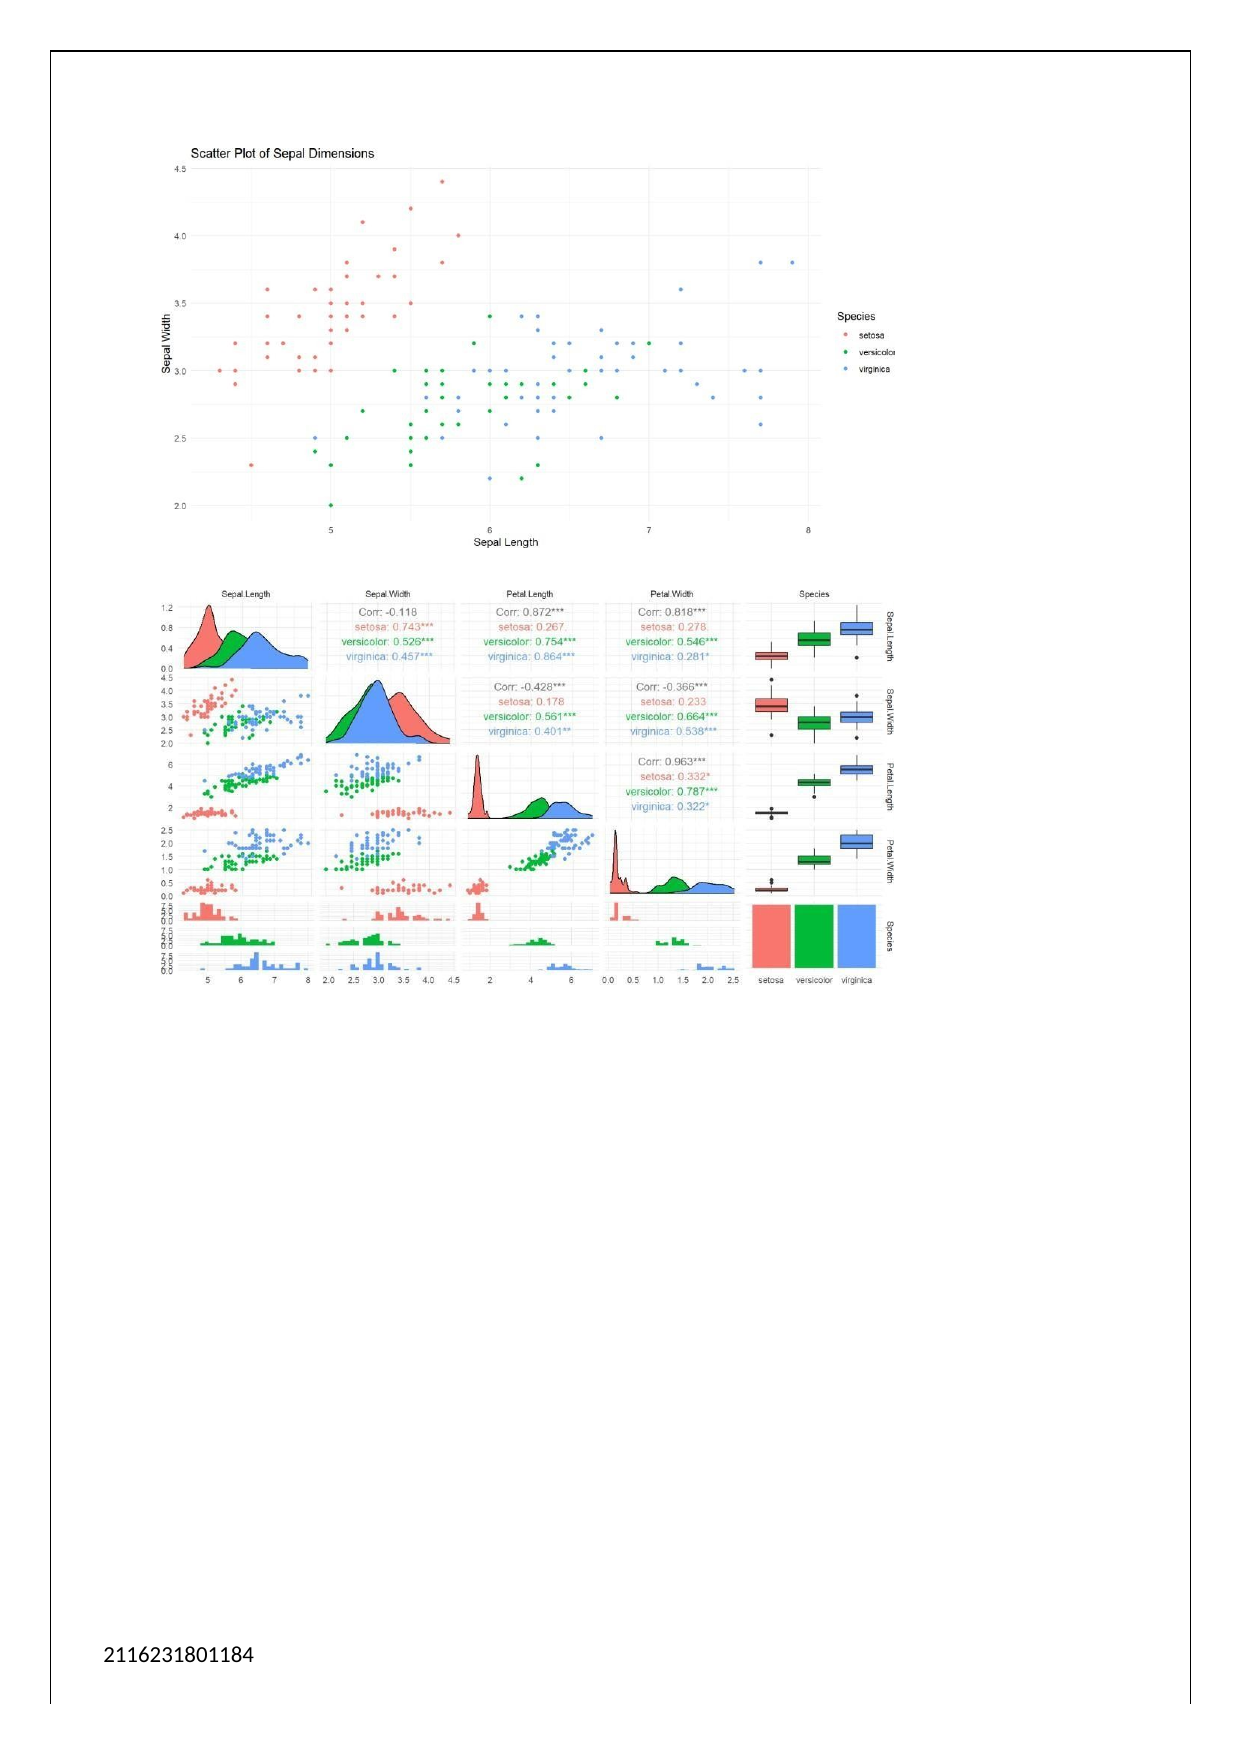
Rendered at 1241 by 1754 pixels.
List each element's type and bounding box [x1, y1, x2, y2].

picture [161, 148, 895, 548]
picture [160, 590, 894, 985]
